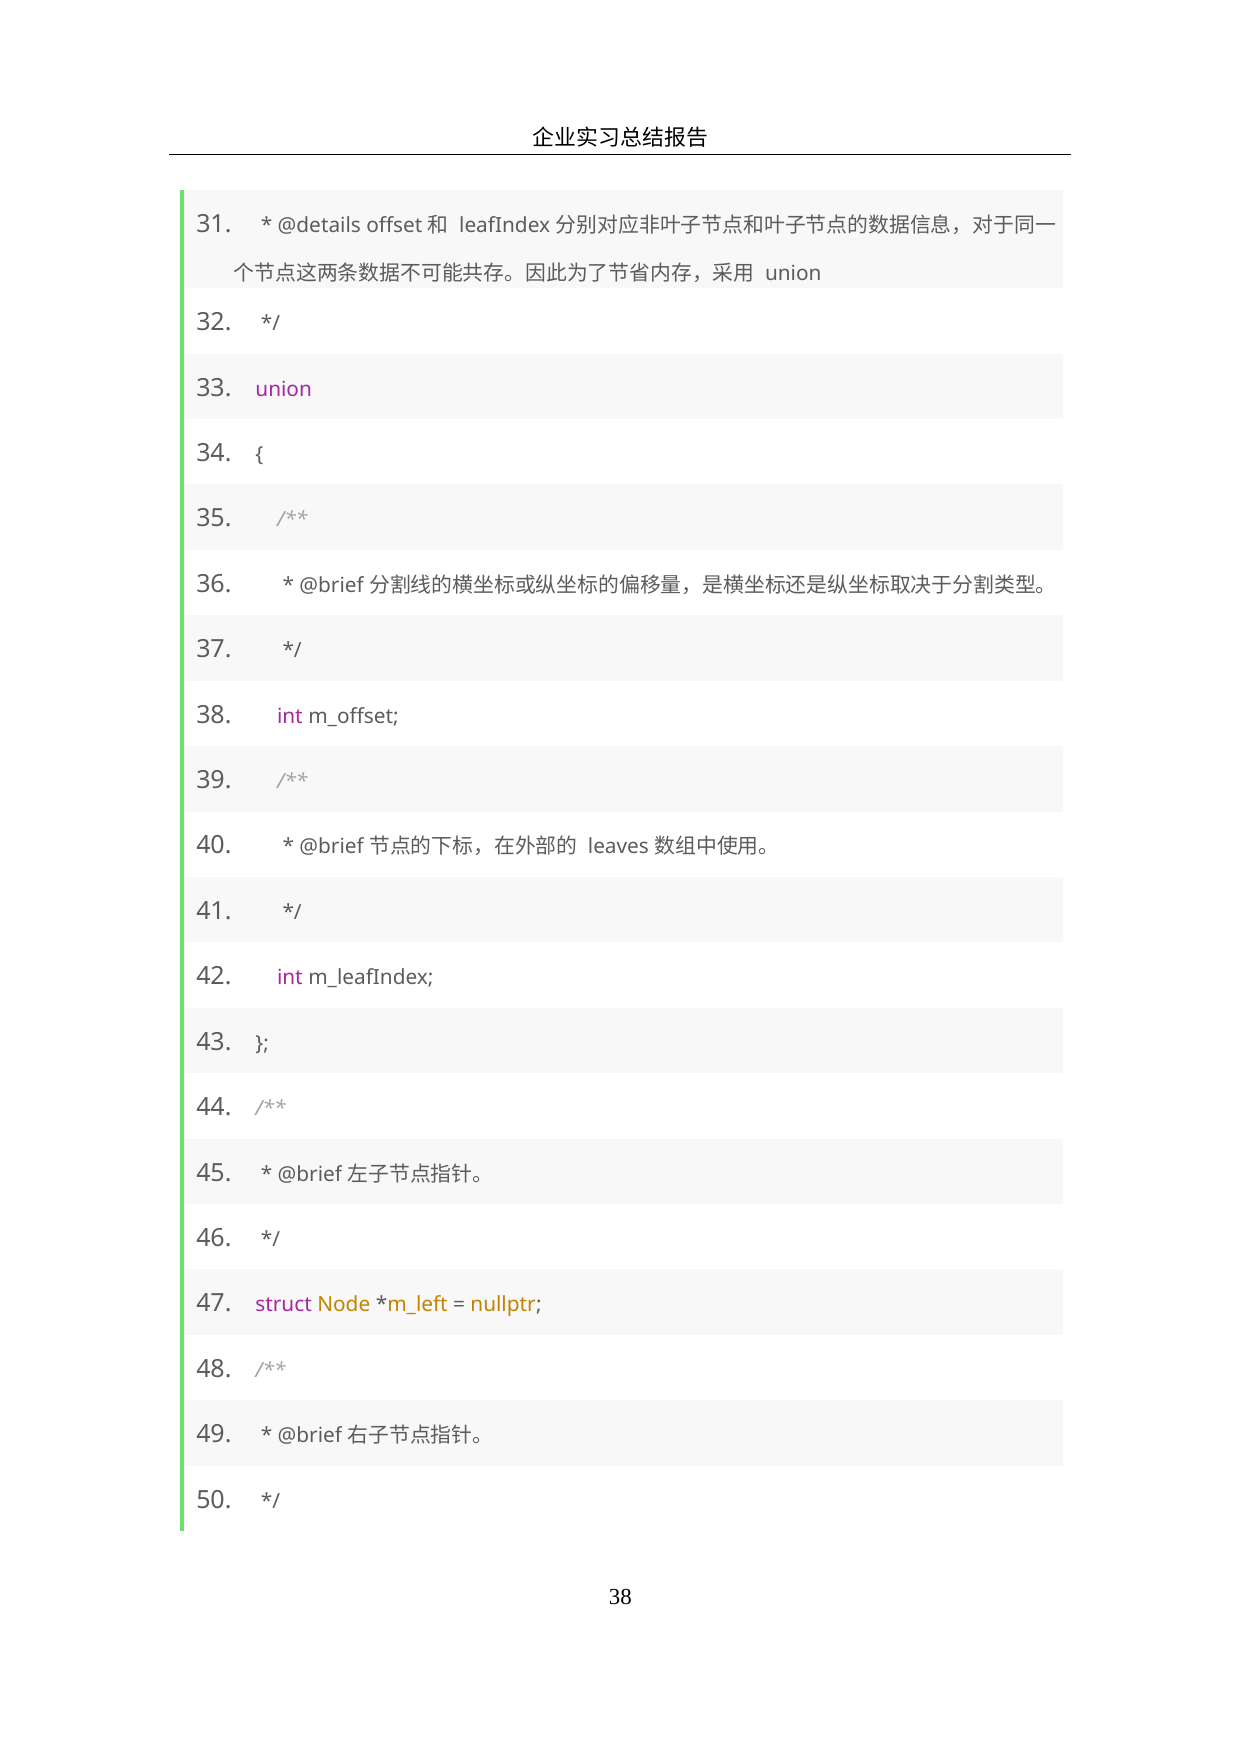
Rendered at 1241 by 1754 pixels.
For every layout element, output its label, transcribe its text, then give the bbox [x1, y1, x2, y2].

list }; [184, 1008, 1063, 1073]
list */ [184, 877, 1063, 942]
list * @details offset 和 leafIndex 分别对应非叶子节点和叶子节点的数据信息，对于同一个节点这两条数据不可能共存。因此为了节省内存，采用 union [184, 190, 1063, 288]
list /** [184, 1335, 1063, 1400]
list * @brief 节点的下标，在外部的 leaves 数组中使用。 [184, 812, 1063, 877]
list /** [184, 484, 1063, 550]
list /** [184, 746, 1063, 812]
list */ [184, 1466, 1063, 1531]
list struct Node *m_left = nullptr; [184, 1269, 1063, 1335]
list { [184, 419, 1063, 484]
list */ [184, 288, 1063, 354]
list /** [184, 1073, 1063, 1139]
list */ [184, 615, 1063, 681]
list int m_leafIndex; [184, 942, 1063, 1008]
list * @brief 右子节点指针。 [184, 1400, 1063, 1466]
list * @brief 左子节点指针。 [184, 1139, 1063, 1204]
list * @brief 分割线的横坐标或纵坐标的偏移量，是横坐标还是纵坐标取决于分割类型。 [184, 550, 1063, 615]
list int m_offset; [184, 681, 1063, 746]
list union [184, 354, 1063, 419]
list */ [184, 1204, 1063, 1269]
